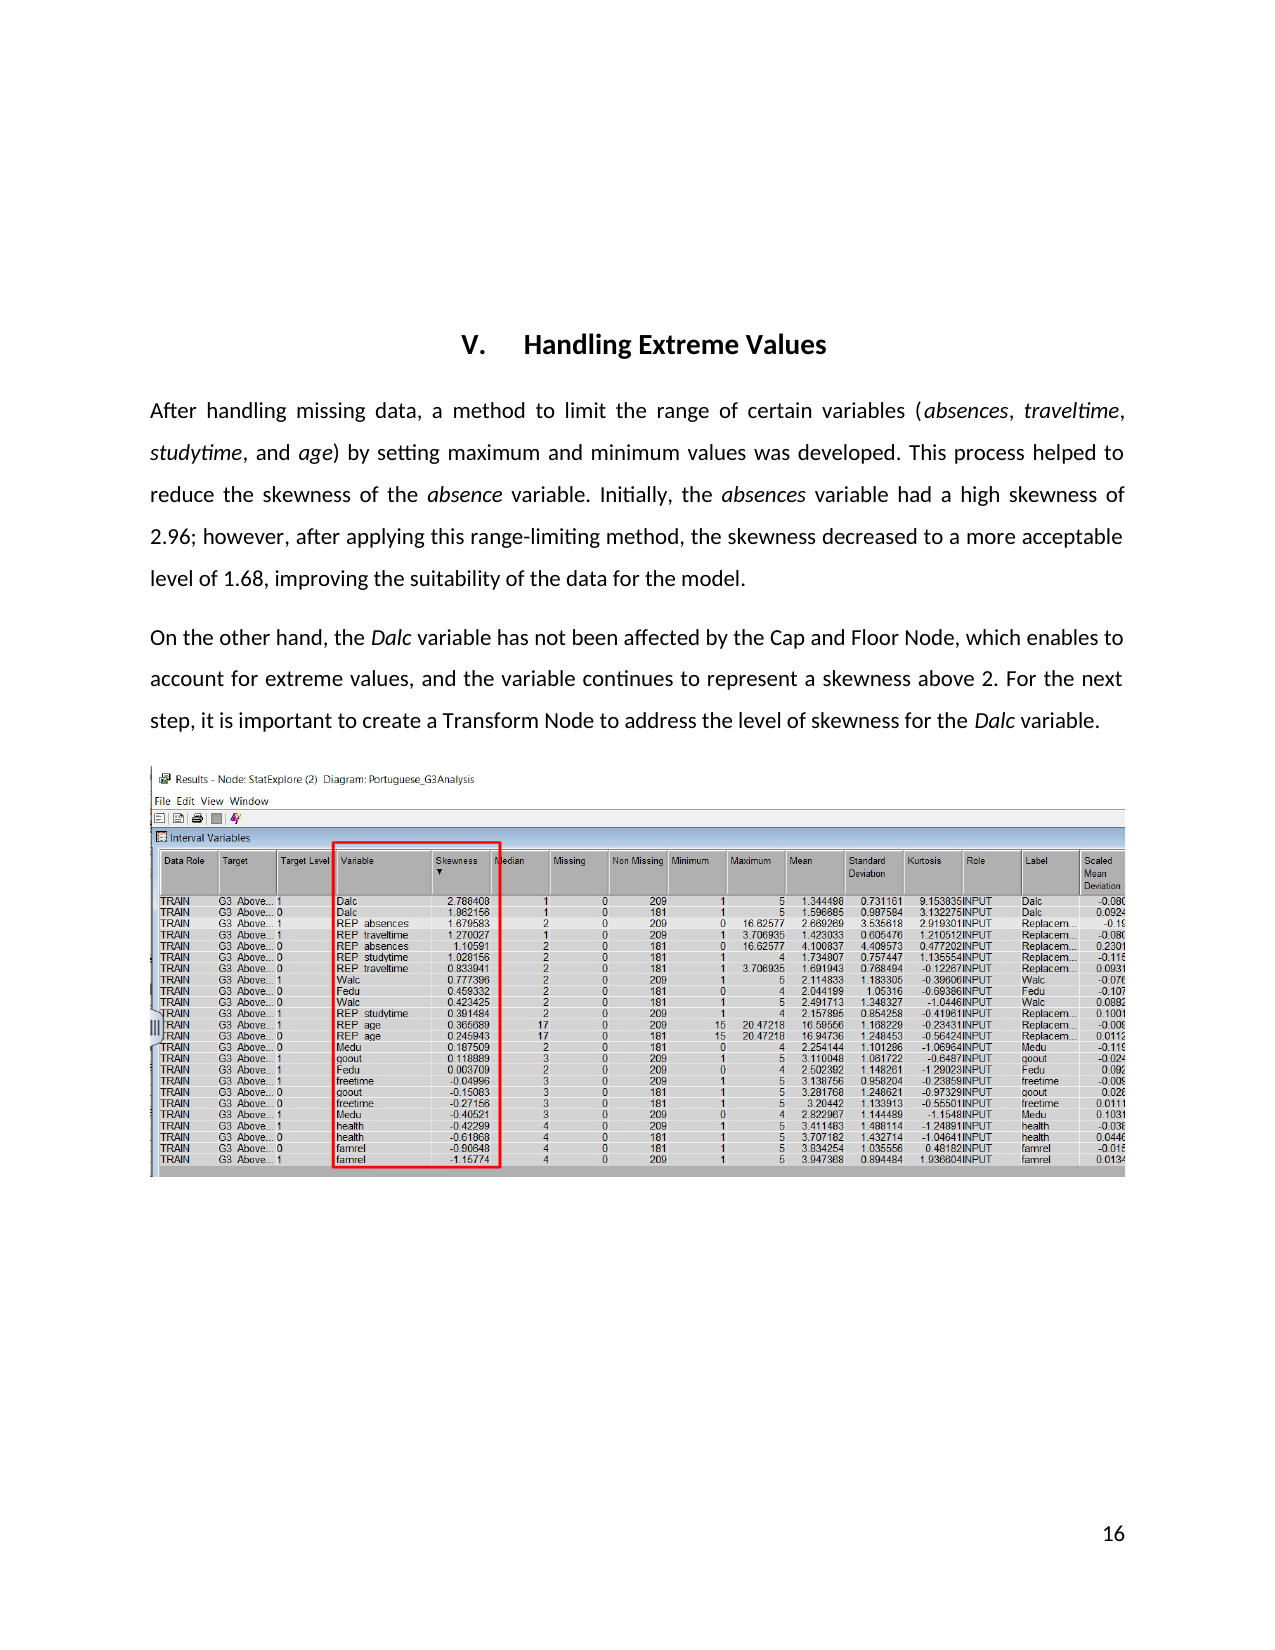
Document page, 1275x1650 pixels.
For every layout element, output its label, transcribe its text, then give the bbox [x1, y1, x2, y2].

picture [150, 766, 1125, 1177]
subtitle Handling Extreme Values [187, 326, 1125, 362]
text On the other hand, the Dalc variable has not been affected by the Cap and Floor Node, which enables to account for extreme values, and the variable continues to represent a skewness above 2. For the next step, it is important to create a Transform Node to address the level of skewness for the Dalc variable. [150, 623, 1125, 734]
text After handling missing data, a method to limit the range of certain variables (absences, traveltime, studytime, and age) by setting maximum and minimum values was developed. This process helped to reduce the skewness of the absence variable. Initially, the absences variable had a high skewness of 2.96; however, after applying this range-limiting method, the skewness decreased to a more acceptable level of 1.68, improving the suitability of the data for the model. [150, 396, 1125, 592]
